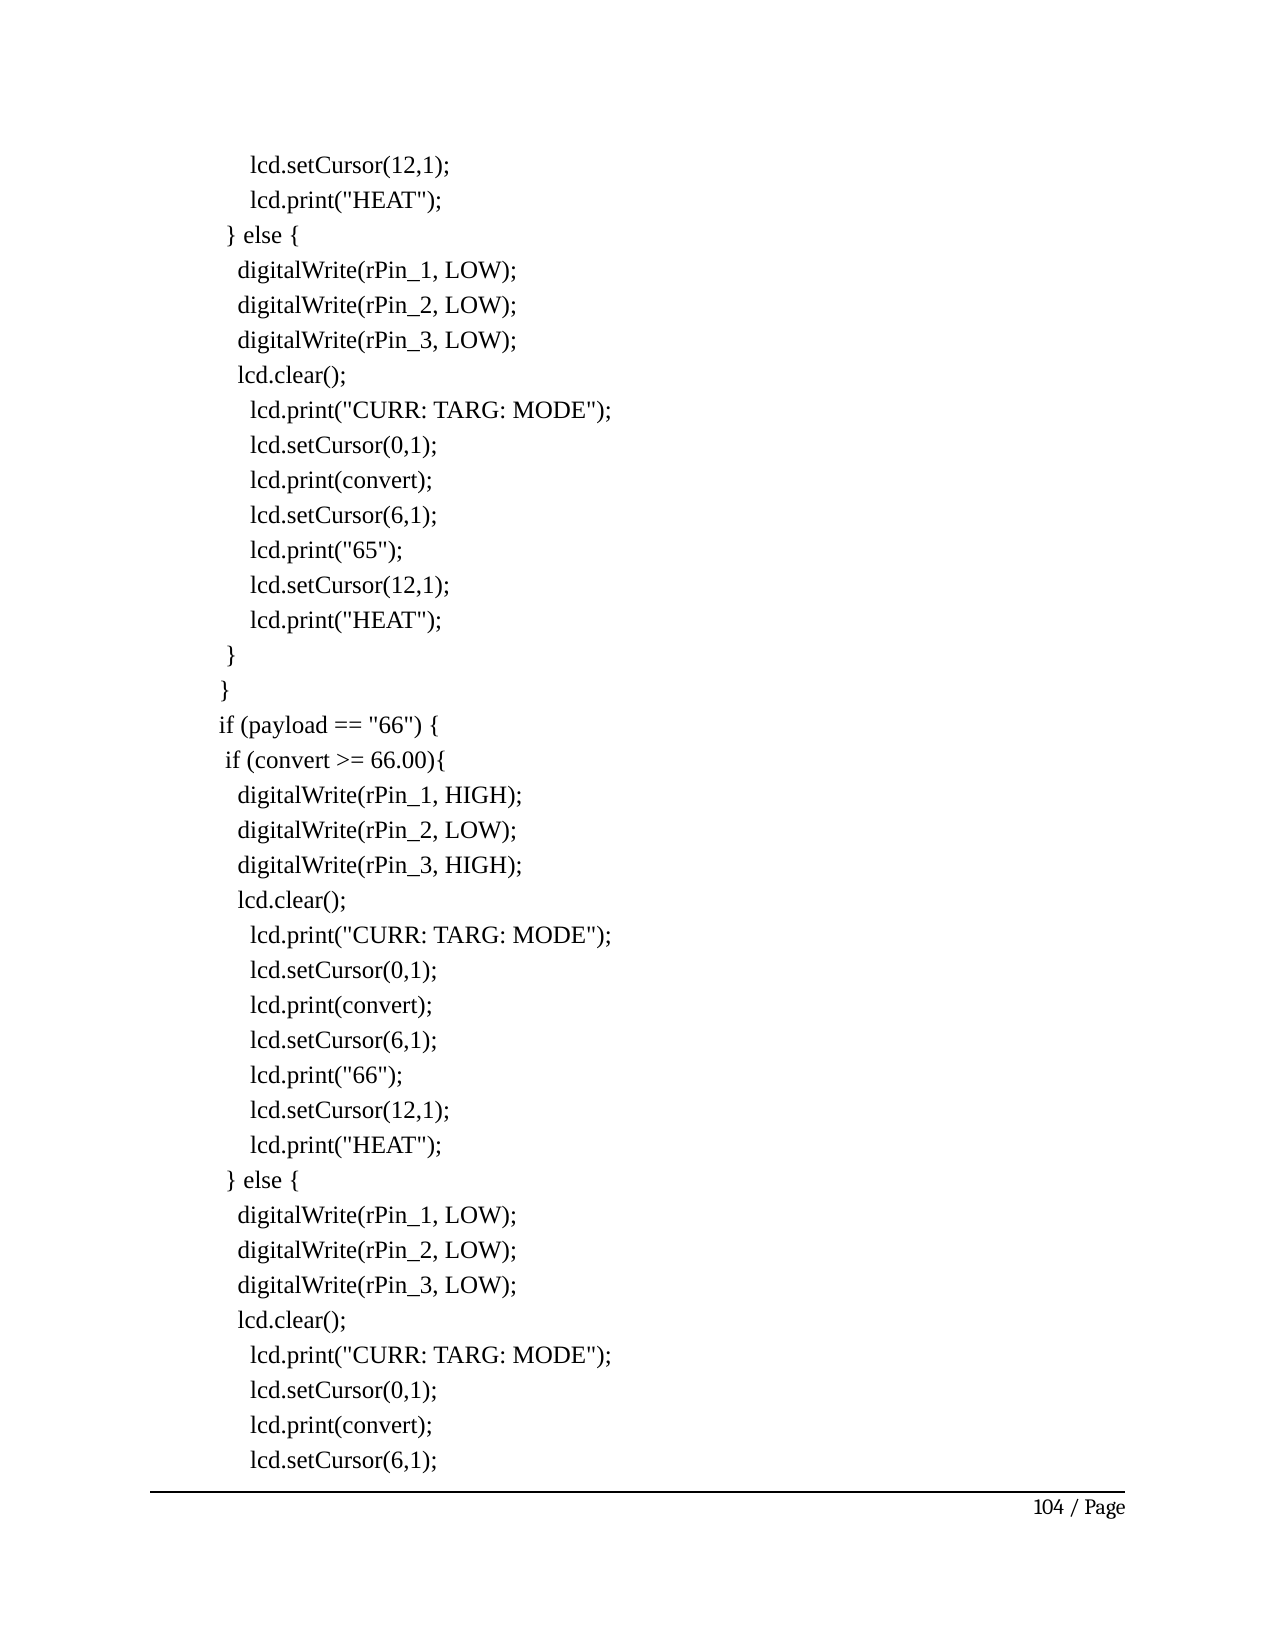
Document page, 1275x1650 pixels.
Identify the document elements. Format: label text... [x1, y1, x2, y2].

text } [150, 640, 1125, 669]
text digitalWrite(rPin_2, LOW); [150, 815, 1125, 844]
text lcd.clear(); [150, 1305, 1125, 1334]
text lcd.print("HEAT"); [150, 185, 1125, 214]
text lcd.print("66"); [150, 1060, 1125, 1089]
text digitalWrite(rPin_3, HIGH); [150, 850, 1125, 879]
text lcd.clear(); [150, 885, 1125, 914]
text lcd.setCursor(0,1); [150, 955, 1125, 984]
text lcd.setCursor(12,1); [150, 570, 1125, 599]
text } [150, 675, 1125, 704]
text lcd.print("HEAT"); [150, 605, 1125, 634]
text digitalWrite(rPin_2, LOW); [150, 290, 1125, 319]
text lcd.print("65"); [150, 535, 1125, 564]
text digitalWrite(rPin_3, LOW); [150, 1270, 1125, 1299]
text lcd.print("CURR: TARG: MODE"); [150, 920, 1125, 949]
text lcd.setCursor(6,1); [150, 1445, 1125, 1474]
text digitalWrite(rPin_1, HIGH); [150, 780, 1125, 809]
text digitalWrite(rPin_1, LOW); [150, 255, 1125, 284]
text lcd.setCursor(12,1); [150, 1095, 1125, 1124]
text lcd.print("HEAT"); [150, 1130, 1125, 1159]
text lcd.print("CURR: TARG: MODE"); [150, 395, 1125, 424]
text lcd.print(convert); [150, 990, 1125, 1019]
text } else { [150, 1165, 1125, 1194]
text } else { [150, 220, 1125, 249]
text lcd.setCursor(6,1); [150, 1025, 1125, 1054]
text lcd.print(convert); [150, 1410, 1125, 1439]
text lcd.clear(); [150, 360, 1125, 389]
text lcd.print("CURR: TARG: MODE"); [150, 1340, 1125, 1369]
text if (convert >= 66.00){ [150, 745, 1125, 774]
text lcd.setCursor(0,1); [150, 430, 1125, 459]
text if (payload == "66") { [150, 710, 1125, 739]
text lcd.setCursor(6,1); [150, 500, 1125, 529]
text lcd.setCursor(12,1); [150, 150, 1125, 179]
text digitalWrite(rPin_2, LOW); [150, 1235, 1125, 1264]
text lcd.setCursor(0,1); [150, 1375, 1125, 1404]
text digitalWrite(rPin_3, LOW); [150, 325, 1125, 354]
text digitalWrite(rPin_1, LOW); [150, 1200, 1125, 1229]
text lcd.print(convert); [150, 465, 1125, 494]
